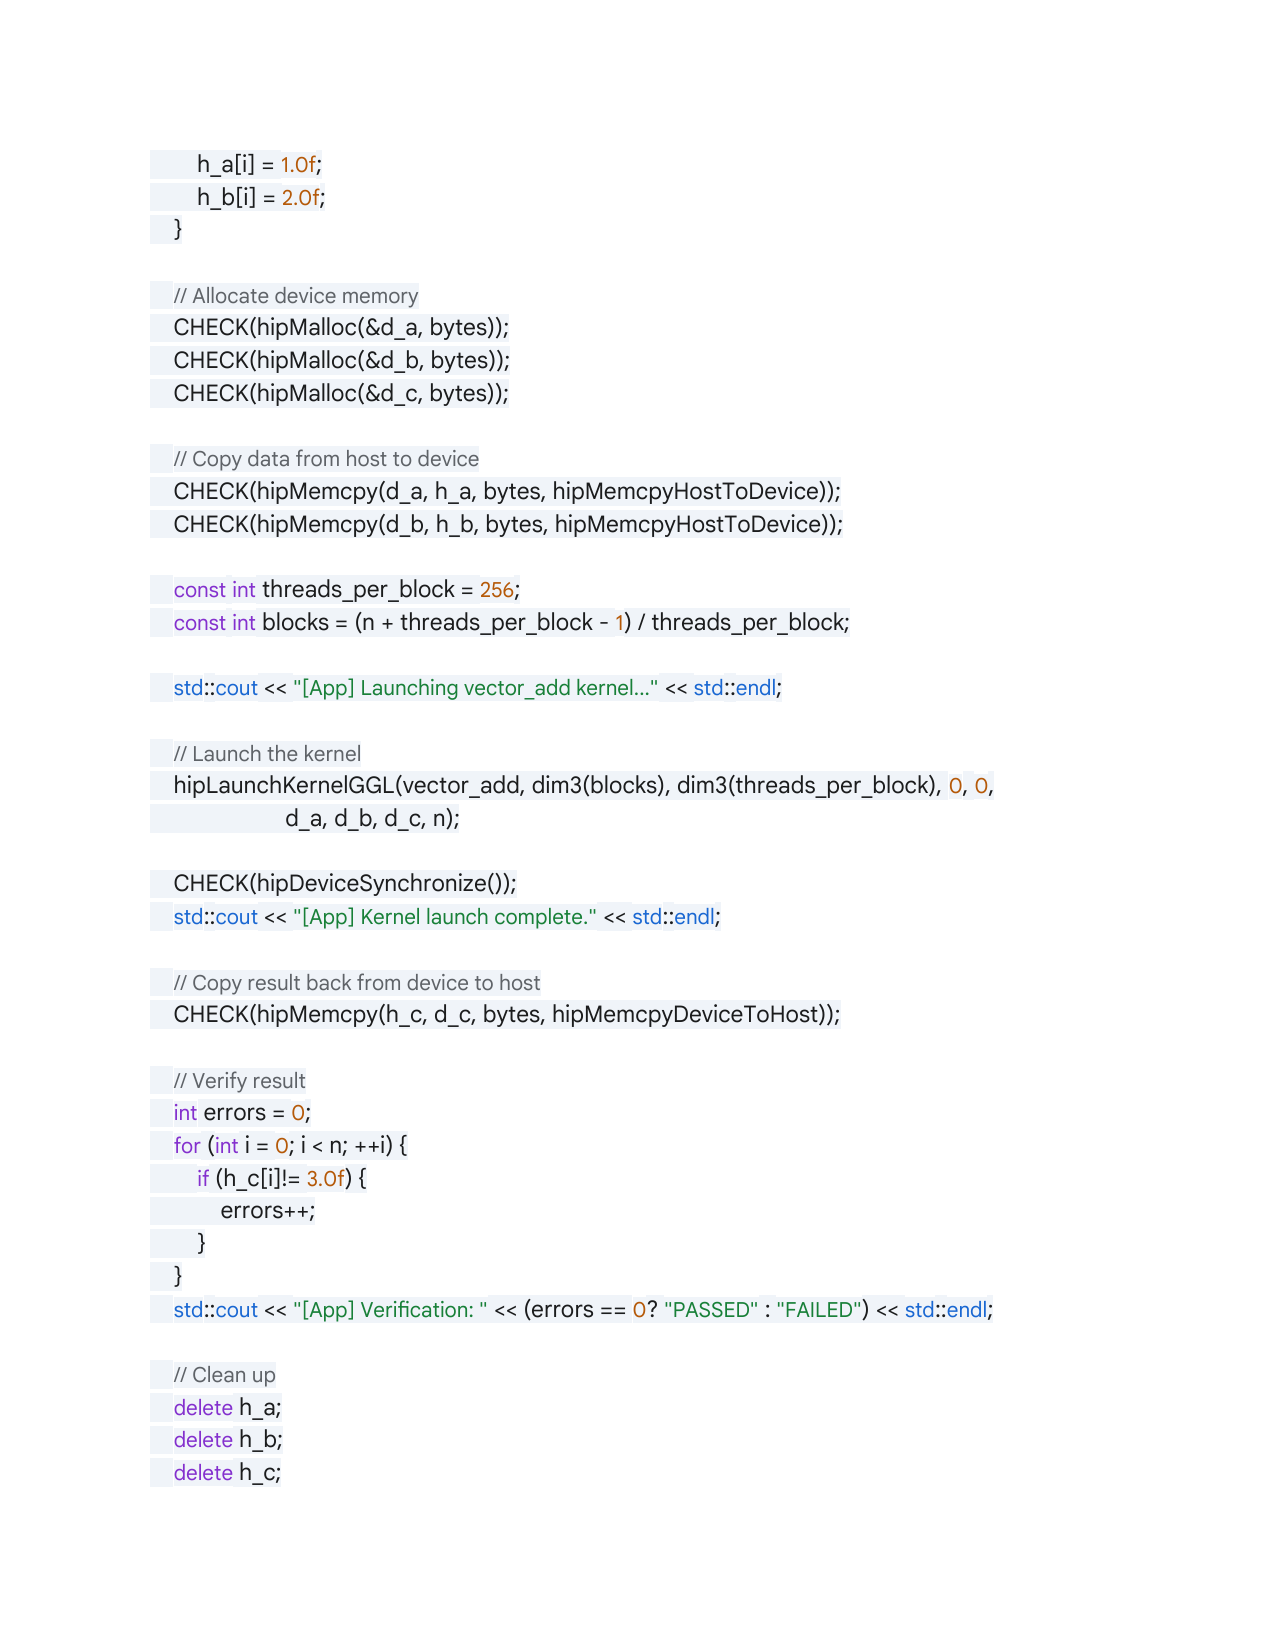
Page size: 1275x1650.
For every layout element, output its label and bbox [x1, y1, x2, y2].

text [150, 150, 1125, 1487]
